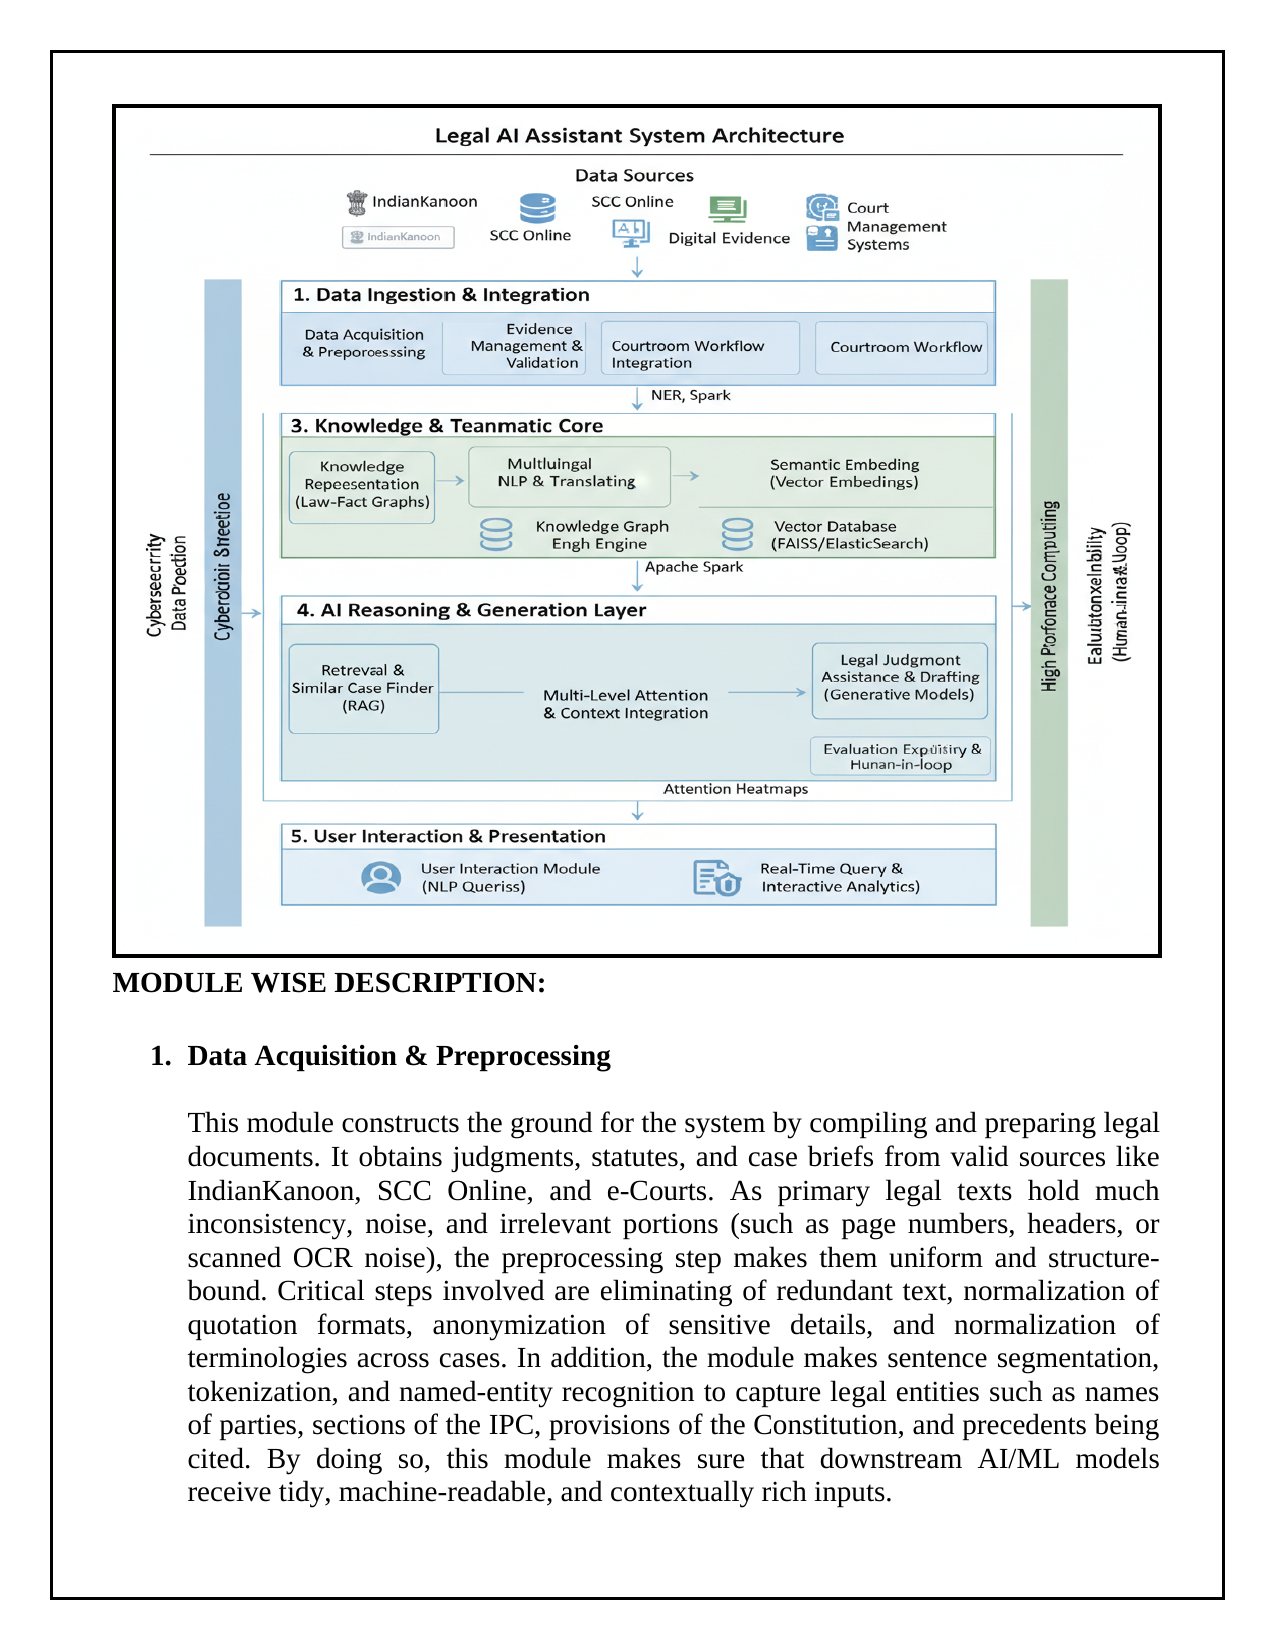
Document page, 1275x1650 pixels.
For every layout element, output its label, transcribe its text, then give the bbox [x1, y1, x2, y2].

subtitle Data Acquisition & Preprocessing [150, 1038, 1071, 1072]
text This module constructs the ground for the system by compiling and preparing legal documents. It obtains judgments, statutes, and case briefs from valid sources like IndianKanoon, SCC Online, and e-Courts. As primary legal texts hold much inconsistency, noise, and irrelevant portions (such as page numbers, headers, or scanned OCR noise), the preprocessing step makes them uniform and structure-bound. Critical steps involved are eliminating of redundant text, normalization of quotation formats, anonymization of sensitive details, and normalization of terminologies across cases. In addition, the module makes sentence segmentation, tokenization, and named-entity recognition to capture legal entities such as names of parties, sections of the IPC, provisions of the Constitution, and precedents being cited. By doing so, this module makes sure that downstream AI/ML models receive tidy, machine-readable, and contextually rich inputs. [187, 1106, 1161, 1508]
subtitle MODULE WISE DESCRIPTION: [112, 965, 1071, 999]
picture [116, 108, 1158, 954]
